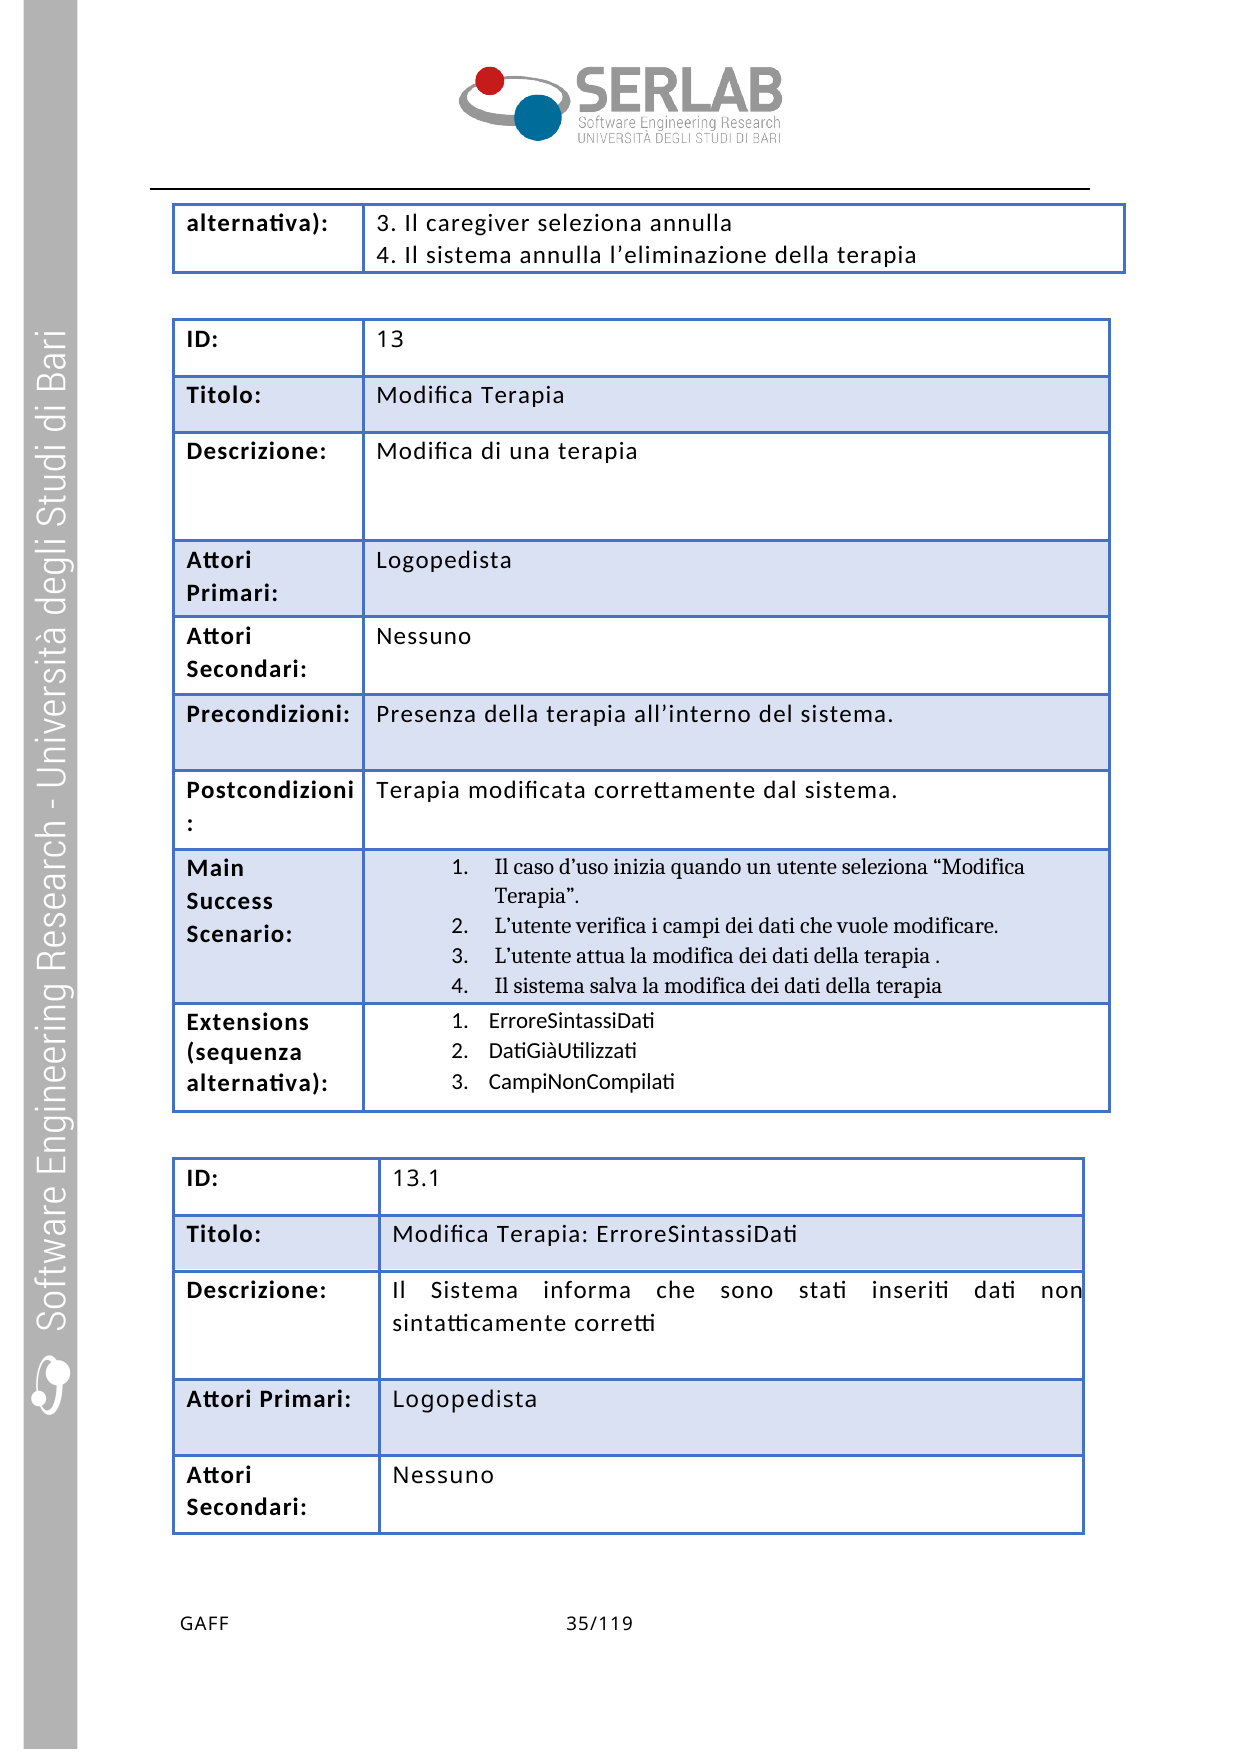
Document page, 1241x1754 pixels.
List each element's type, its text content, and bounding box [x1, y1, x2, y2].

table_cell Attori Primari: [175, 542, 362, 615]
table_cell Attori Secondari: [175, 1457, 378, 1532]
table_header ID: [175, 321, 362, 375]
table_cell Modifica di una terapia [365, 434, 1108, 539]
picture [23, 0, 78, 1749]
table_cell Attori Secondari: [175, 618, 362, 693]
table_cell Presenza della terapia all’interno del sistema. [365, 696, 1108, 769]
table_cell Titolo: [175, 1217, 378, 1269]
table_cell Postcondizioni: [175, 772, 362, 848]
table_cell Modifica Terapia [365, 378, 1108, 431]
table_cell Extensions (sequenza alternativa): [175, 1005, 362, 1110]
picture [455, 65, 785, 145]
table_cell Nessuno [381, 1457, 1082, 1532]
table_cell Terapia modificata correttamente dal sistema. [365, 772, 1108, 848]
table_header ID: [175, 1160, 378, 1214]
table_cell ErroreSintassiDati DatiGiàUtilizzati CampiNonCompilati [365, 1005, 1108, 1110]
table_cell Logopedista [365, 542, 1108, 615]
table_cell Logopedista [381, 1381, 1082, 1454]
table_cell Titolo: [175, 378, 362, 431]
table_cell Descrizione: [175, 434, 362, 539]
table_cell Modifica Terapia: ErroreSintassiDati [381, 1217, 1082, 1269]
table_cell Nessuno [365, 618, 1108, 693]
table_cell Descrizione: [175, 1273, 378, 1378]
table_cell Attori Primari: [175, 1381, 378, 1454]
table_cell Il caso d’uso inizia quando un utente seleziona “Modifica Terapia”. L’utente verifica i campi dei dati che vuole modificare. L’utente attua la modifica dei dati della terapia . Il sistema salva la modifica dei dati della terapia [365, 851, 1108, 1002]
table_cell Main Success Scenario: [175, 851, 362, 1002]
table_cell Extensions (sequenza alternativa): [175, 206, 362, 271]
table_header 13 [365, 321, 1108, 375]
table_cell Precondizioni: [175, 696, 362, 769]
table_cell Il Sistema informa che sono stati inseriti dati non sintatticamente corretti [381, 1273, 1082, 1378]
table_header 13.1 [381, 1160, 1082, 1214]
